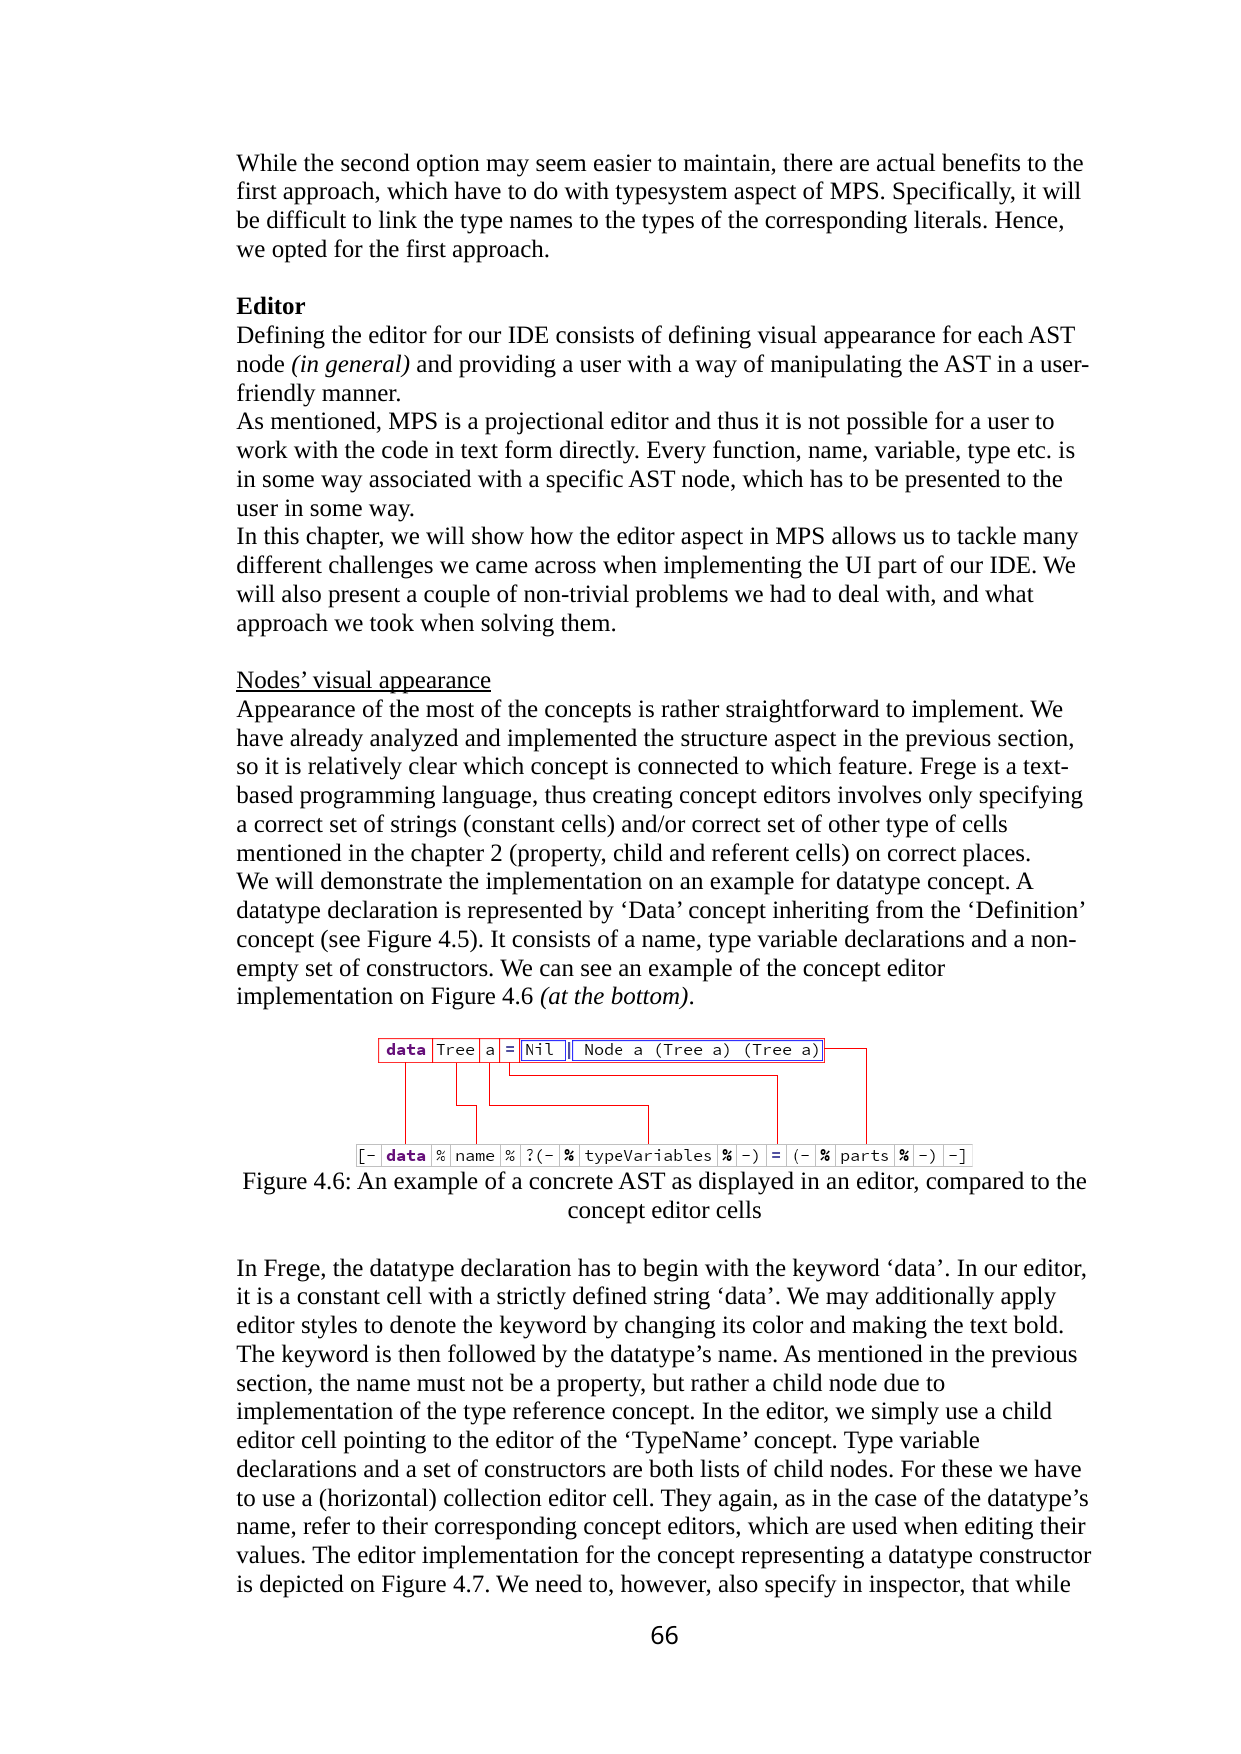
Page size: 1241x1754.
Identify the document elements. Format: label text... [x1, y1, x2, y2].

text Nodes’ visual appearance [236, 665, 1092, 694]
text As mentioned, MPS is a projectional editor and thus it is not possible for a user to work with the code in text form directly. Every function, name, variable, type etc. is in some way associated with a specific AST node, which has to be presented to the user in some way. [236, 406, 1092, 521]
text We will demonstrate the implementation on an example for datatype concept. A datatype declaration is represented by ‘Data’ concept inheriting from the ‘Definition’ concept (see Figure 4.5). It consists of a name, type variable declarations and a non-empty set of constructors. We can see an example of the concept editor implementation on Figure 4.6 (at the bottom). [236, 866, 1092, 1010]
text Editor [236, 291, 1092, 320]
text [236, 1253, 1092, 1598]
text Defining the editor for our IDE consists of defining visual appearance for each AST node (in general) and providing a user with a way of manipulating the AST in a user-friendly manner. [236, 320, 1092, 406]
text Figure 4.6: An example of a concrete AST as displayed in an editor, compared to the concept editor cells [236, 1166, 1092, 1224]
text Appearance of the most of the concepts is rather straightforward to implement. We have already analyzed and implemented the structure aspect in the previous section, so it is relatively clear which concept is connected to which feature. Frege is a text-based programming language, thus creating concept editors involves only specifying a correct set of strings (constant cells) and/or correct set of other type of cells mentioned in the chapter 2 (property, child and referent cells) on correct places. [236, 694, 1092, 866]
text While the second option may seem easier to maintain, there are actual benefits to the first approach, which have to do with typesystem aspect of MPS. Specifically, it will be difficult to link the type names to the types of the corresponding literals. Hence, we opted for the first approach. [236, 148, 1092, 263]
picture [356, 1038, 973, 1167]
text In this chapter, we will show how the editor aspect in MPS allows us to tackle many different challenges we came across when implementing the UI part of our IDE. We will also present a couple of non-trivial problems we had to deal with, and what approach we took when solving them. [236, 521, 1092, 636]
